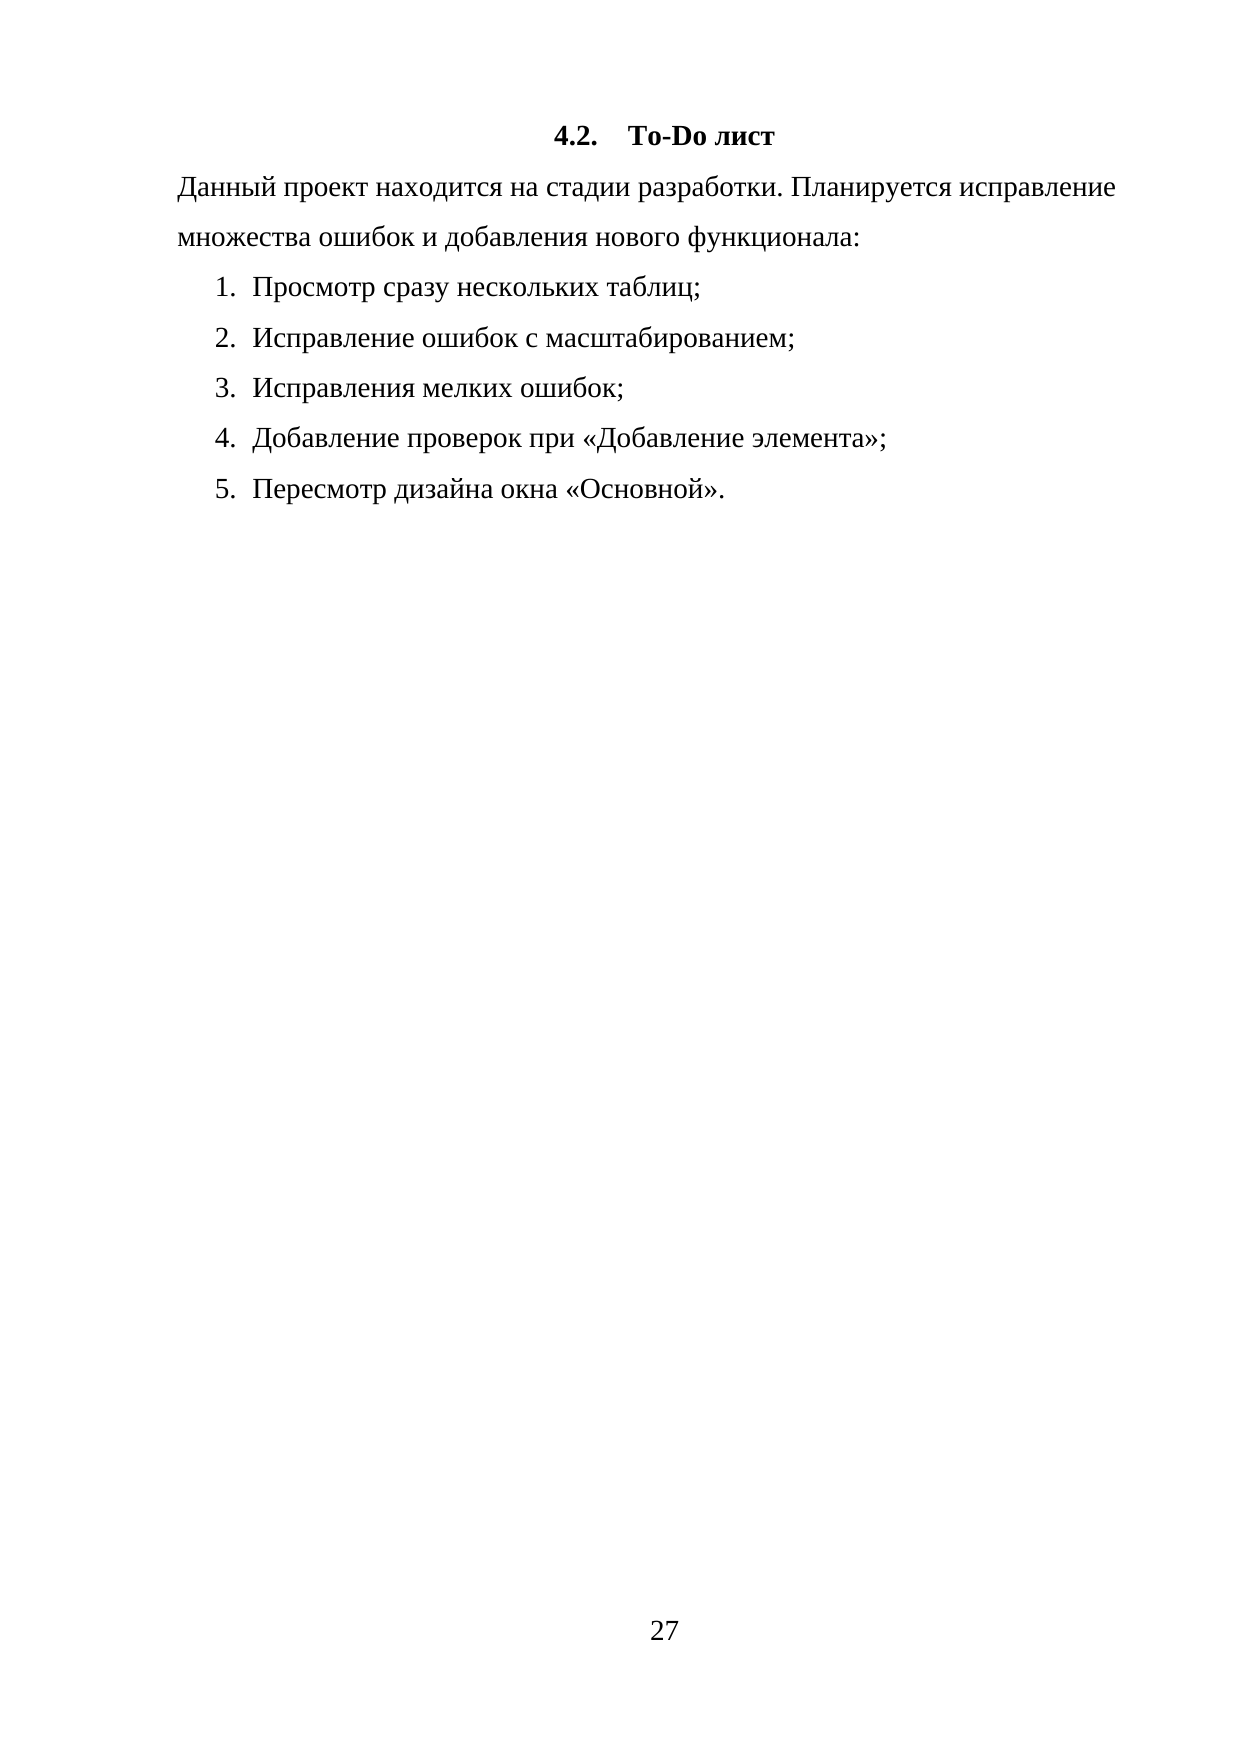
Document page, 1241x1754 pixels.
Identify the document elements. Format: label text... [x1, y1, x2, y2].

list Добавление проверок при «Добавление элемента»; [214, 420, 1152, 454]
subtitle To-Do лист [177, 118, 1152, 152]
text Данный проект находится на стадии разработки. Планируется исправление множества ошибок и добавления нового функционала: [177, 169, 1152, 253]
list Исправление ошибок с масштабированием; [214, 320, 1152, 353]
list Пересмотр дизайна окна «Основной». [214, 471, 1152, 504]
list Исправления мелких ошибок; [214, 370, 1152, 404]
list Просмотр сразу нескольких таблиц; [214, 269, 1152, 303]
